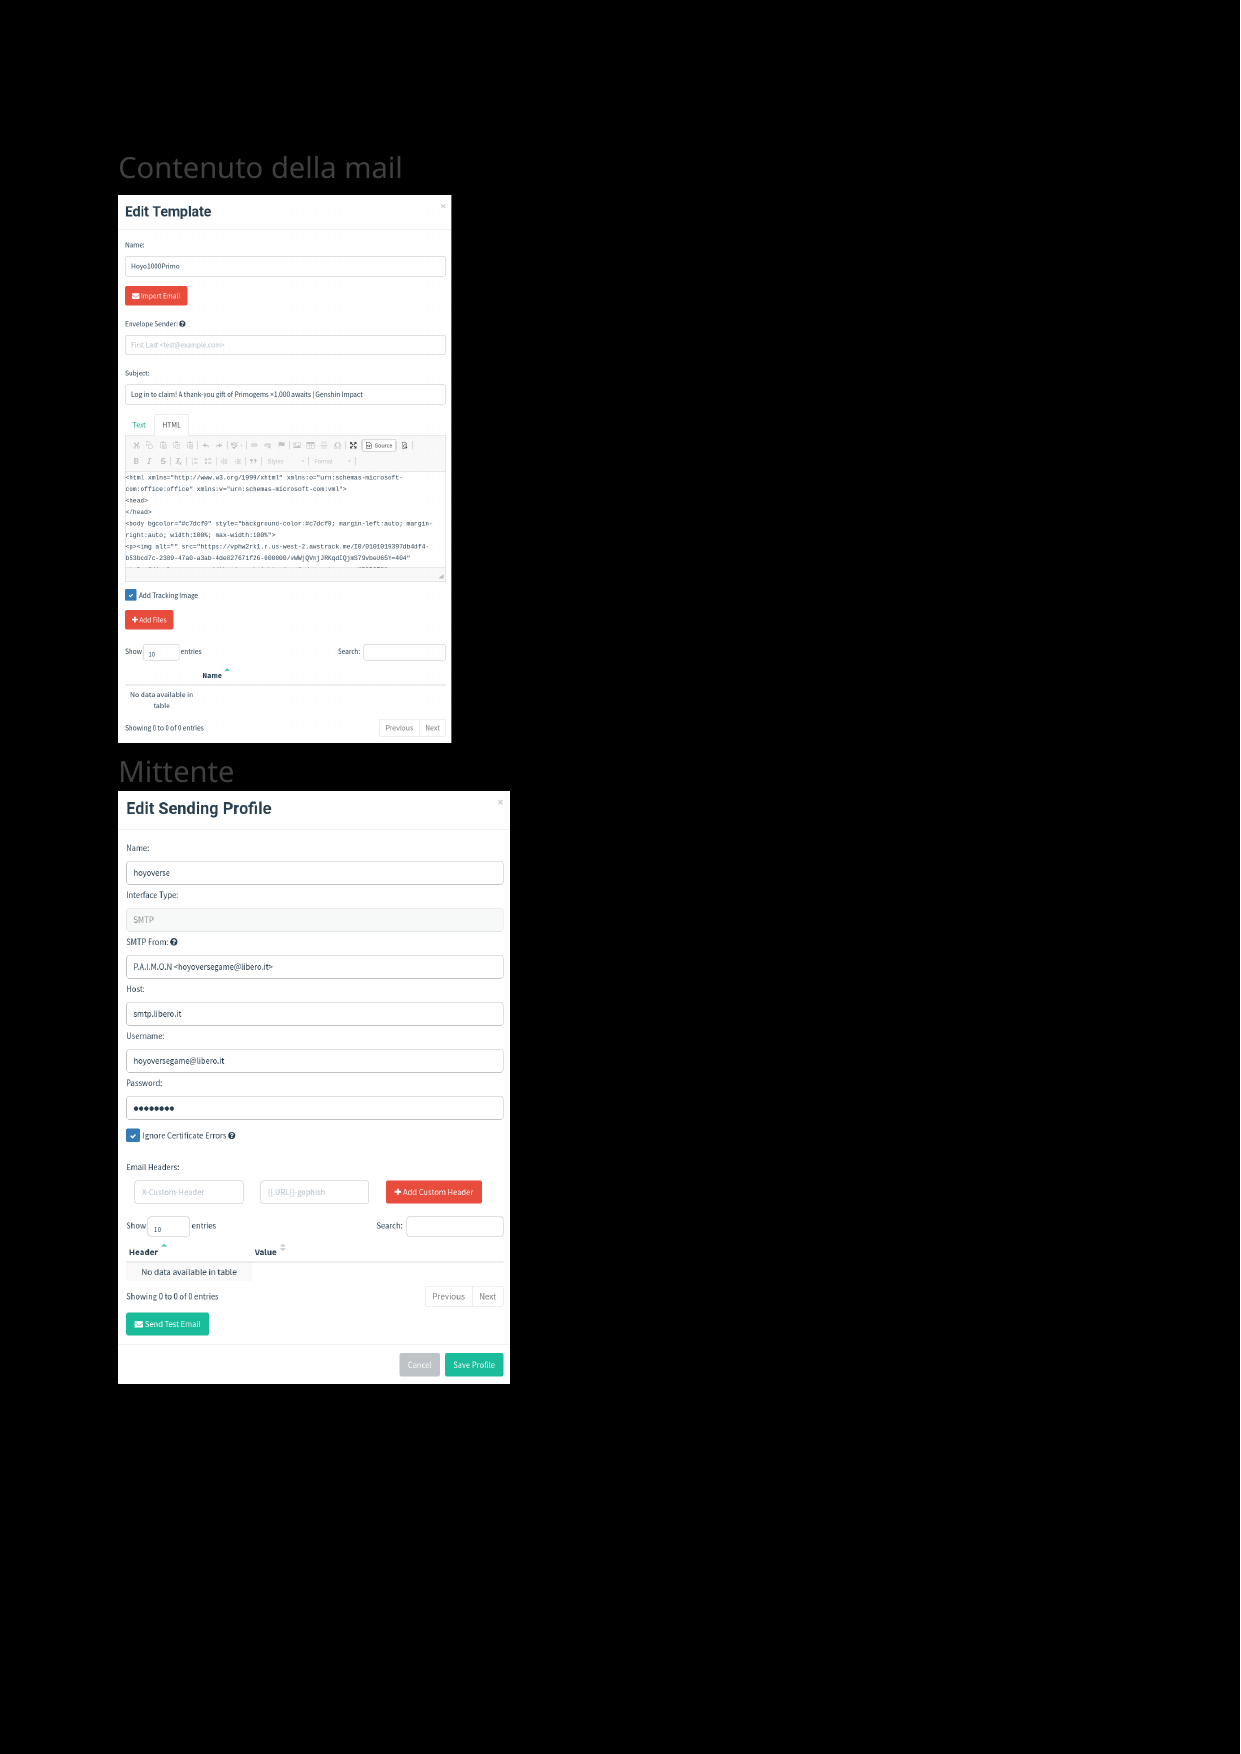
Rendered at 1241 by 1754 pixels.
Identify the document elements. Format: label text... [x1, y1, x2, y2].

subtitle Contenuto della mail [118, 148, 1122, 187]
picture [118, 791, 510, 1384]
picture [118, 195, 452, 743]
subtitle Mittente [118, 751, 1122, 791]
